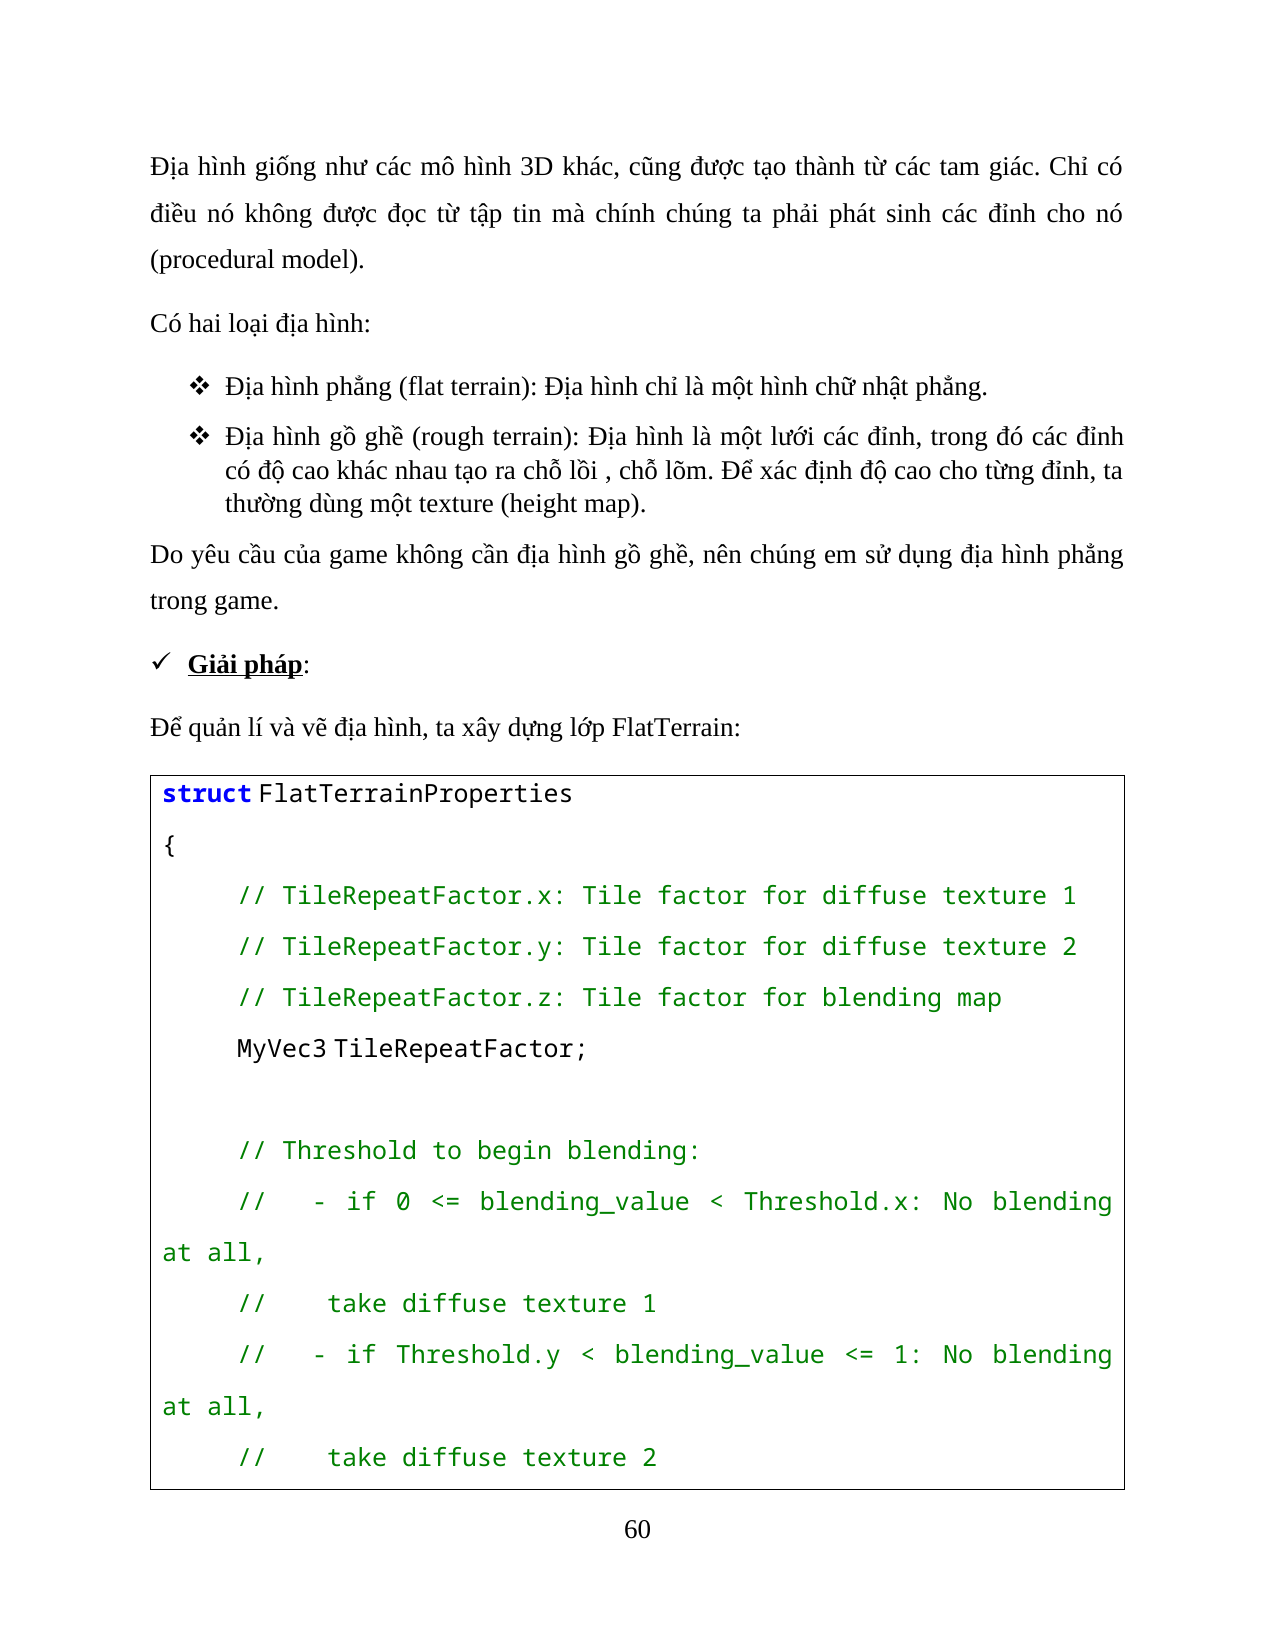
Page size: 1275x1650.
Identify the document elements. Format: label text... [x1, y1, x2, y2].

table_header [151, 776, 1124, 1489]
text Địa hình giống như các mô hình 3D khác, cũng được tạo thành từ các tam giác. Chỉ có điều nó không được đọc từ tập tin mà chính chúng ta phải phát sinh các đỉnh cho nó (procedural model). [150, 150, 1125, 274]
text Có hai loại địa hình: [150, 307, 1125, 338]
list Giải pháp: [150, 648, 1125, 679]
list Địa hình phẳng (flat terrain): Địa hình chỉ là một hình chữ nhật phẳng. [187, 370, 1125, 401]
text Để quản lí và vẽ địa hình, ta xây dựng lớp FlatTerrain: [150, 711, 1125, 742]
text Do yêu cầu của game không cần địa hình gồ ghề, nên chúng em sử dụng địa hình phẳng trong game. [150, 538, 1125, 616]
list Địa hình gồ ghề (rough terrain): Địa hình là một lưới các đỉnh, trong đó các đỉnh có độ cao khác nhau tạo ra chỗ lồi , chỗ lõm. Để xác định độ cao cho từng đỉnh, ta thường dùng một texture (height map). [187, 420, 1125, 519]
